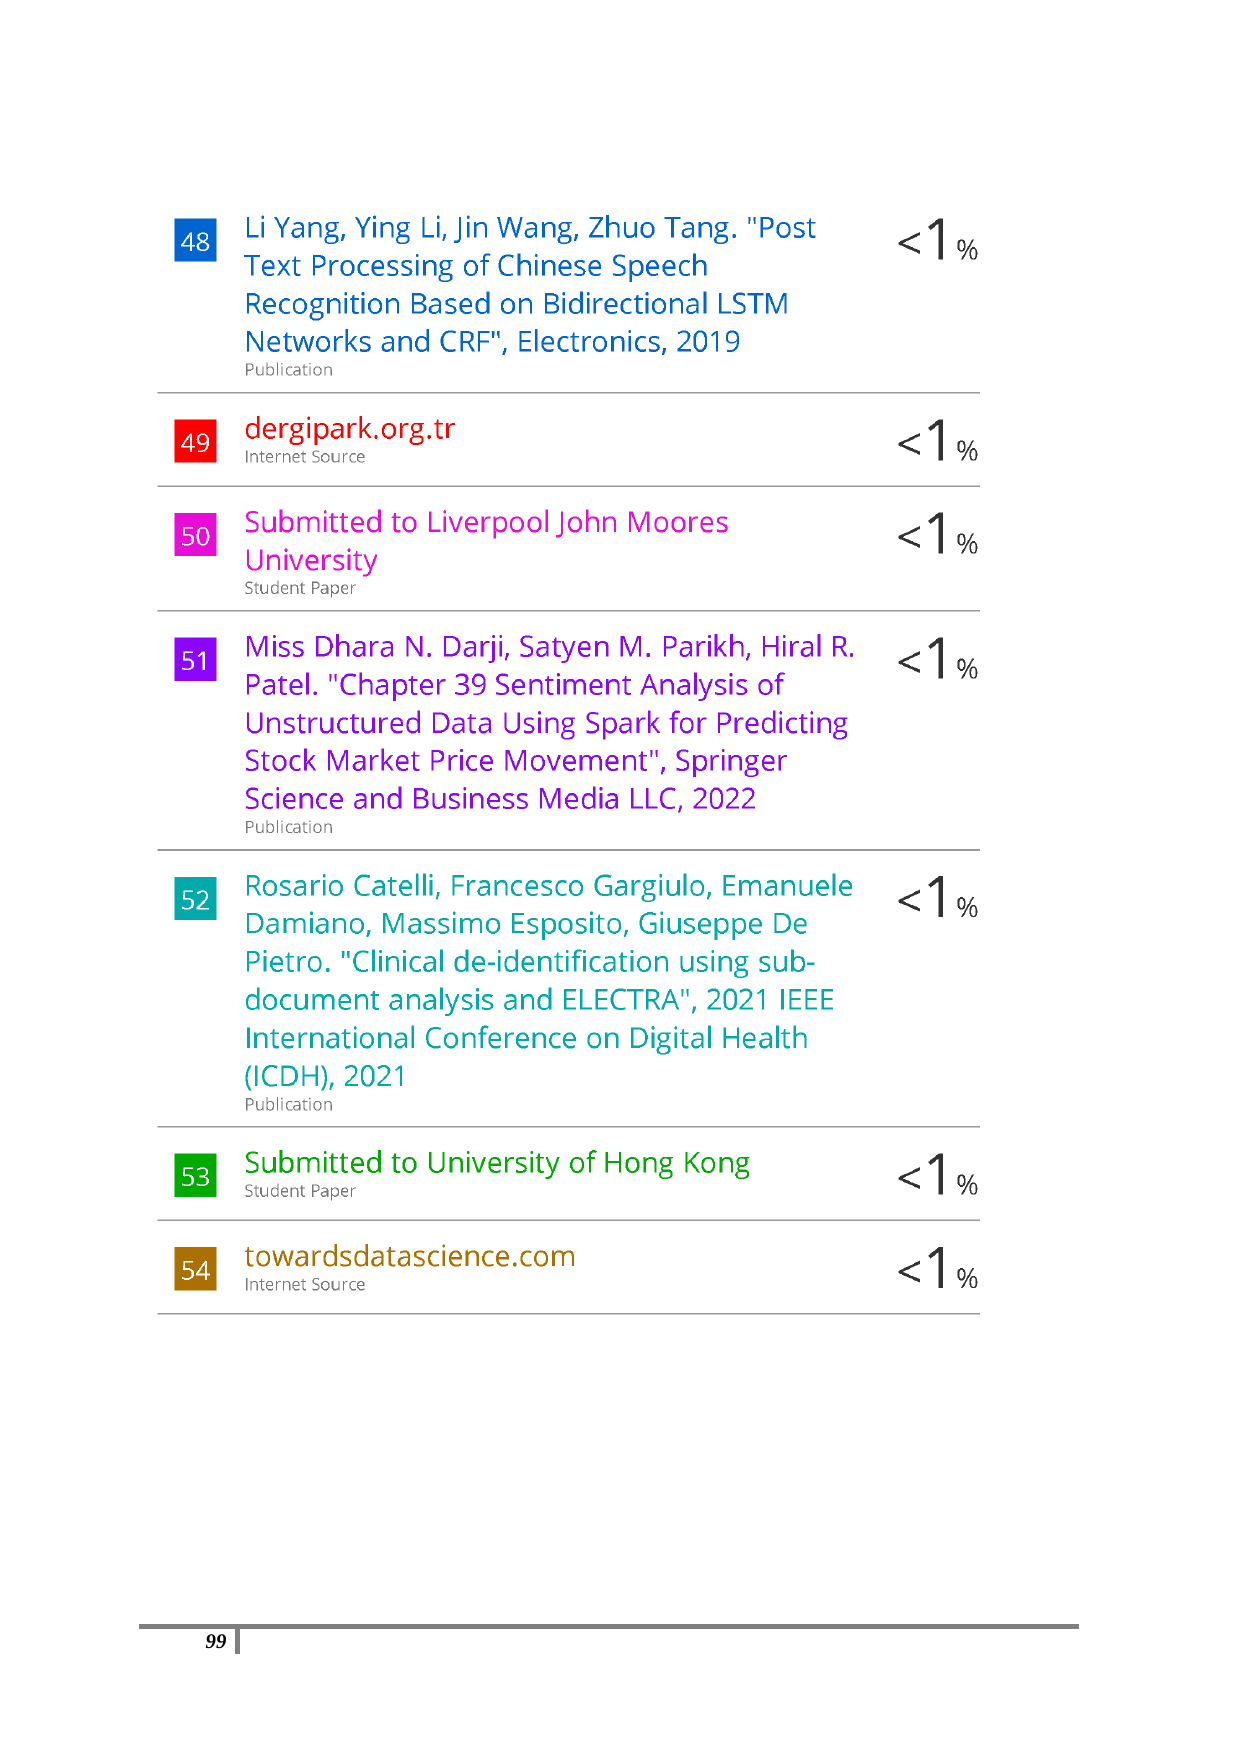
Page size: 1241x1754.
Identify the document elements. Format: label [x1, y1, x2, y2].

picture [105, 150, 1046, 1367]
